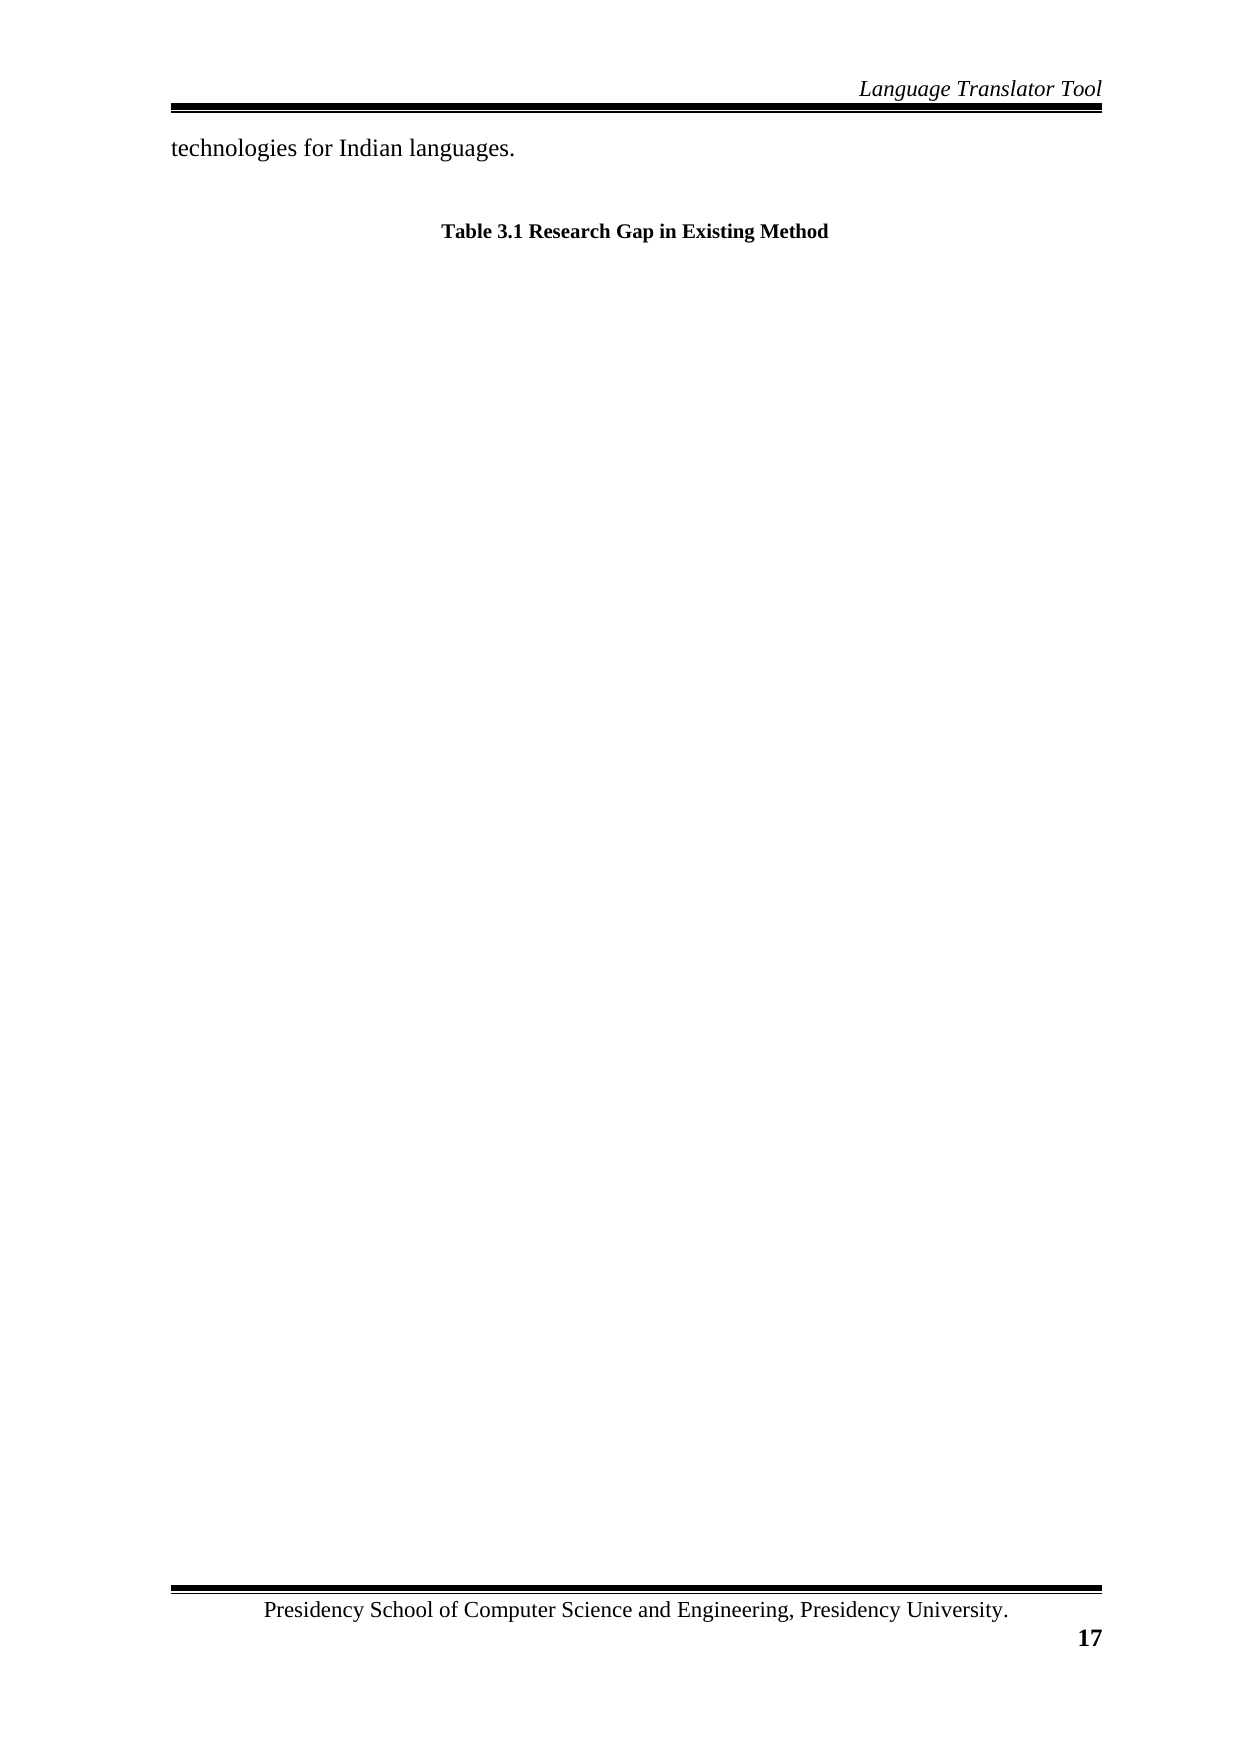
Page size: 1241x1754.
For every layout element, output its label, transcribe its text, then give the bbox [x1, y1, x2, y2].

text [171, 133, 1102, 162]
text Table 3.1 Research Gap in Existing Method [321, 219, 1102, 243]
